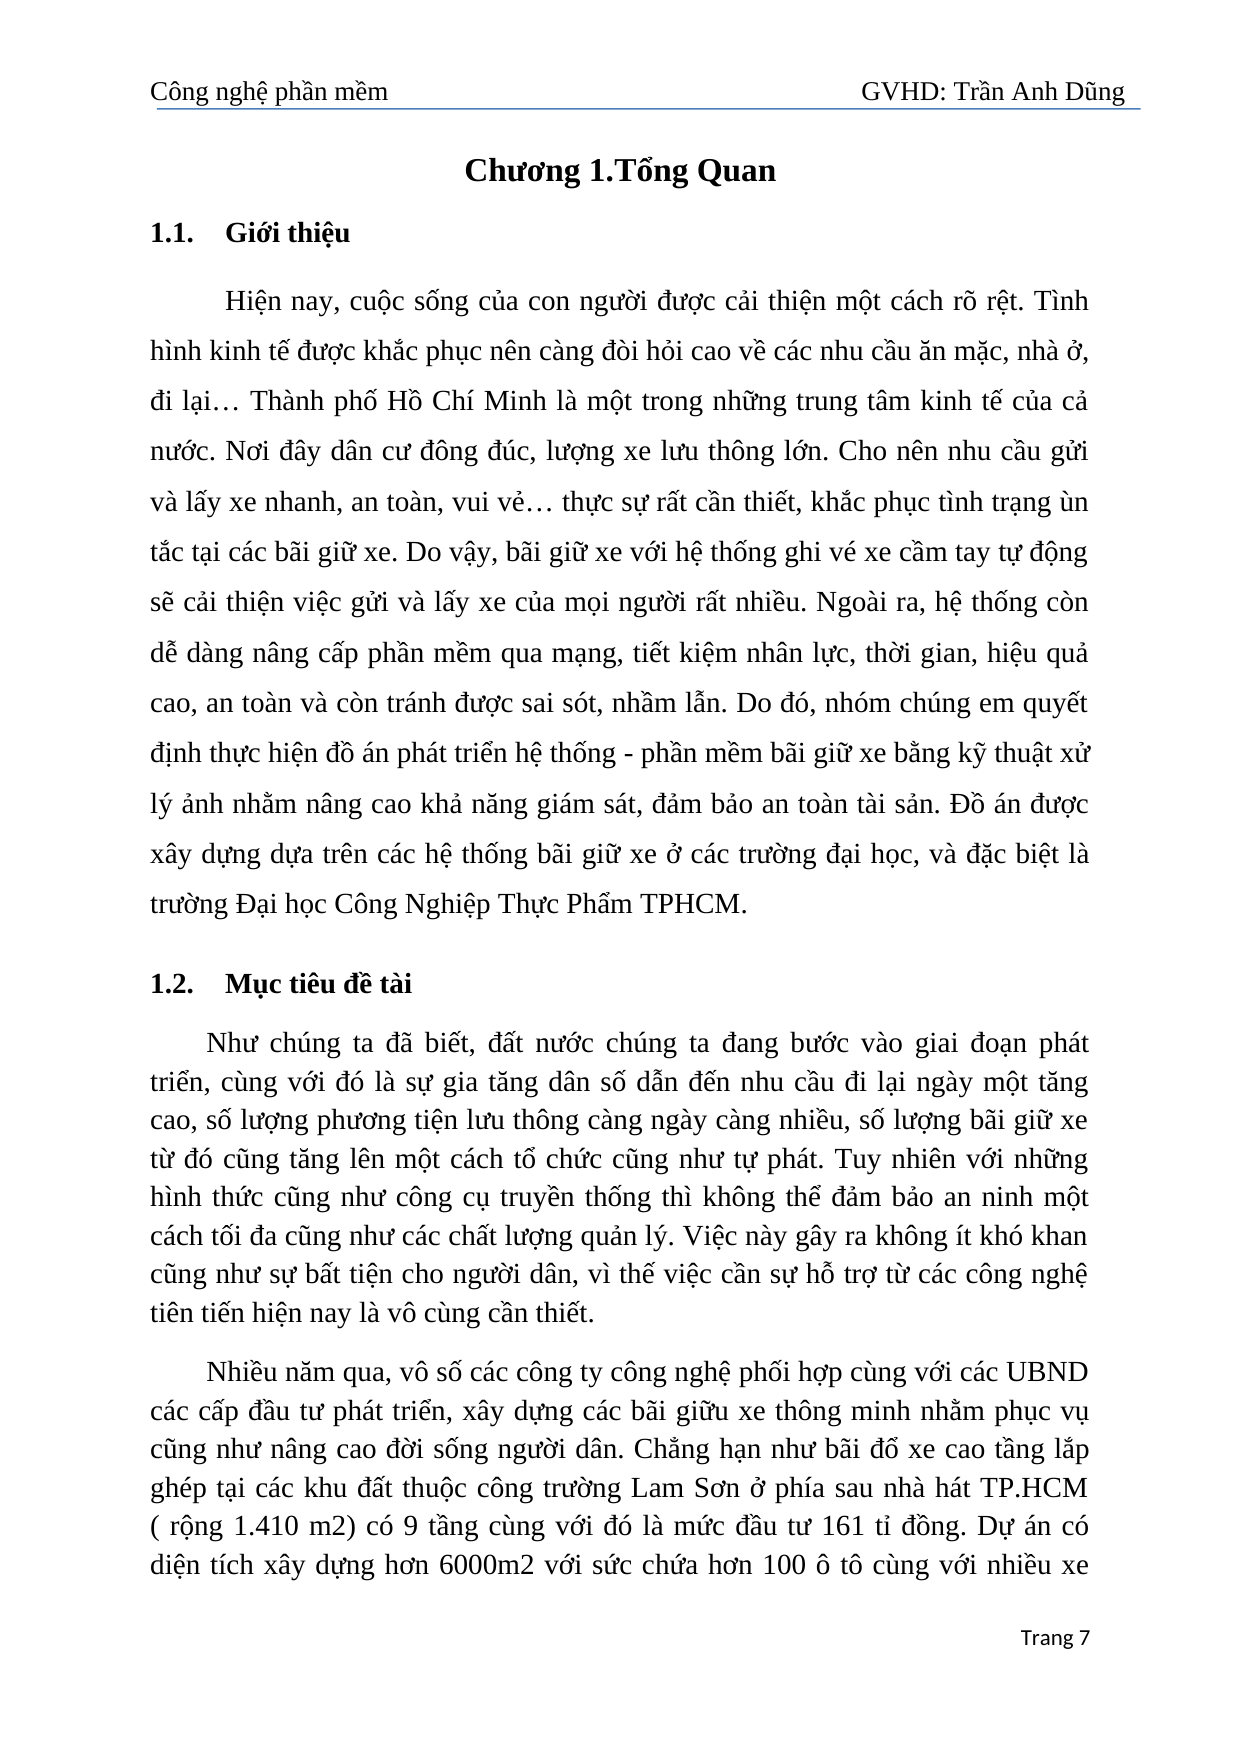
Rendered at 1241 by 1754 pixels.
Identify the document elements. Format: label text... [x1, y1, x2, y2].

subtitle Mục tiêu đề tài [150, 966, 1090, 999]
text Như chúng ta đã biết, đất nước chúng ta đang bước vào giai đoạn phát triển, cùng với đó là sự gia tăng dân số dẫn đến nhu cầu đi lại ngày một tăng cao, số lượng phương tiện lưu thông càng ngày càng nhiều, số lượng bãi giữ xe từ đó cũng tăng lên một cách tổ chức cũng như tự phát. Tuy nhiên với những hình thức cũng như công cụ truyền thống thì không thể đảm bảo an ninh một cách tối đa cũng như các chất lượng quản lý. Việc này gây ra không ít khó khan cũng như sự bất tiện cho người dân, vì thế việc cần sự hỗ trợ từ các công nghệ tiên tiến hiện nay là vô cùng cần thiết. [150, 1025, 1090, 1328]
text Hiện nay, cuộc sống của con người được cải thiện một cách rõ rệt. Tình hình kinh tế được khắc phục nên càng đòi hỏi cao về các nhu cầu ăn mặc, nhà ở, đi lại… Thành phố Hồ Chí Minh là một trong những trung tâm kinh tế của cả nước. Nơi đây dân cư đông đúc, lượng xe lưu thông lớn. Cho nên nhu cầu gửi và lấy xe nhanh, an toàn, vui vẻ… thực sự rất cần thiết, khắc phục tình trạng ùn tắc tại các bãi giữ xe. Do vậy, bãi giữ xe với hệ thống ghi vé xe cầm tay tự động sẽ cải thiện việc gửi và lấy xe của mọi người rất nhiều. Ngoài ra, hệ thống còn dễ dàng nâng cấp phần mềm qua mạng, tiết kiệm nhân lực, thời gian, hiệu quả cao, an toàn và còn tránh được sai sót, nhầm lẫn. Do đó, nhóm chúng em quyết định thực hiện đồ án phát triển hệ thống - phần mềm bãi giữ xe bằng kỹ thuật xử lý ảnh nhằm nâng cao khả năng giám sát, đảm bảo an toàn tài sản. Đồ án được xây dựng dựa trên các hệ thống bãi giữ xe ở các trường đại học, và đặc biệt là trường Đại học Công Nghiệp Thực Phẩm TPHCM. [150, 283, 1090, 920]
subtitle Giới thiệu [150, 215, 1090, 248]
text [150, 1354, 1090, 1581]
subtitle Tổng Quan [150, 150, 1090, 188]
